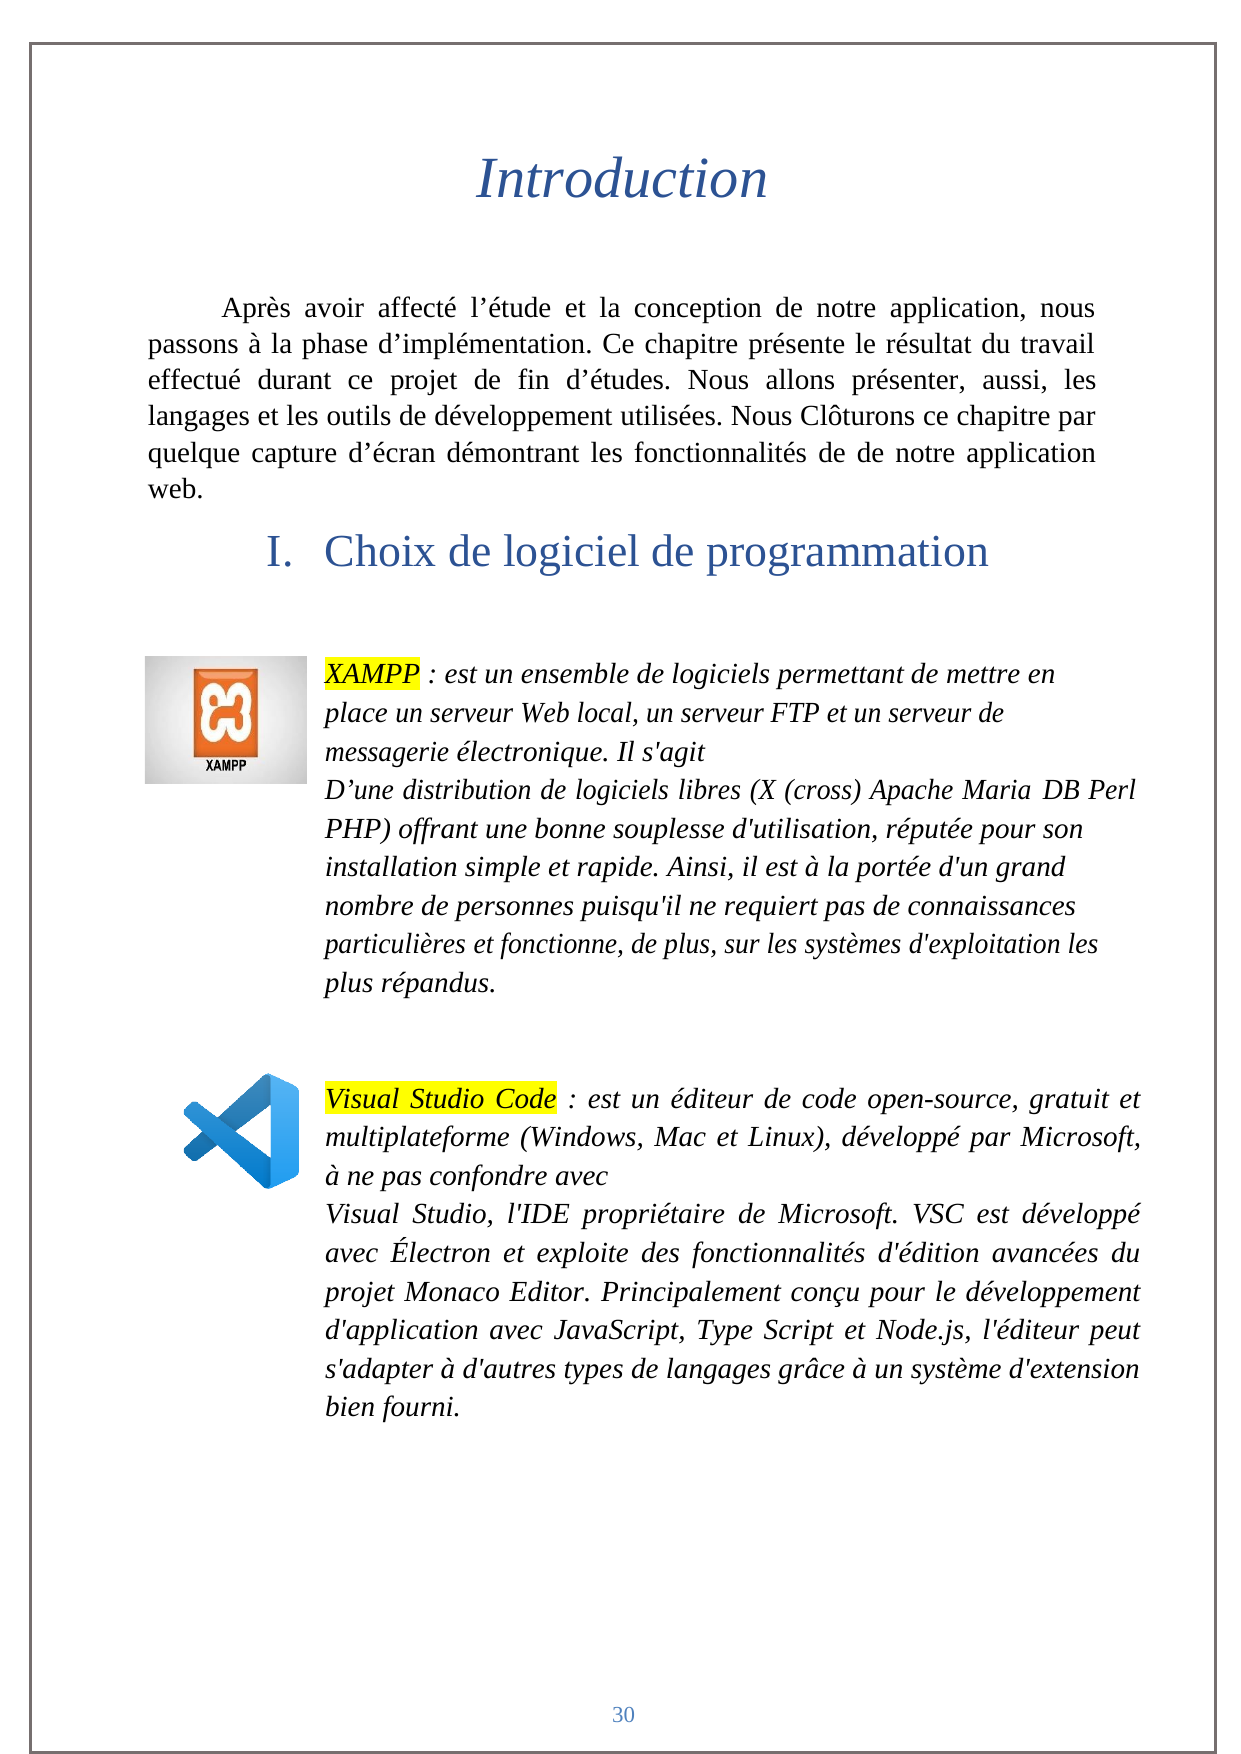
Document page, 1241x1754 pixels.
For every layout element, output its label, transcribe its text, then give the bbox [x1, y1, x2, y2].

text Après avoir affecté l’étude et la conception de notre application, nous passons à la phase d’implémentation. Ce chapitre présente le résultat du travail effectué durant ce projet de fin d’études. Nous allons présenter, aussi, les langages et les outils de développement utilisées. Nous Clôturons ce chapitre par quelque capture d’écran démontrant les fonctionnalités de de notre application web. [148, 290, 1096, 504]
text D’une distribution de logiciels libres (X (cross) Apache Maria DB Perl PHP) offrant une bonne souplesse d'utilisation, réputée pour son installation simple et rapide. Ainsi, il est à la portée d'un grand nombre de personnes puisqu'il ne requiert pas de connaissances particulières et fonctionne, de plus, sur les systèmes d'exploitation les plus répandus. [324, 772, 1138, 998]
text Visual Studio Code : est un éditeur de code open-source, gratuit et multiplateforme (Windows, Mac et Linux), développé par Microsoft, à ne pas confondre avec [325, 1081, 1141, 1192]
subtitle Introduction [152, 143, 1092, 210]
picture [144, 656, 307, 784]
text Visual Studio, l'IDE propriétaire de Microsoft. VSC est développé avec Électron et exploite des fonctionnalités d'édition avancées du projet Monaco Editor. Principalement conçu pour le développement d'application avec JavaScript, Type Script et Node.js, l'éditeur peut s'adapter à d'autres types de langages grâce à un système d'extension bien fourni. [325, 1197, 1141, 1423]
text XAMPP : est un ensemble de logiciels permettant de mettre en place un serveur Web local, un serveur FTP et un serveur de messagerie électronique. Il s'agit [324, 657, 1113, 767]
subtitle Choix de logiciel de programmation [267, 523, 1214, 576]
picture [183, 1073, 299, 1189]
